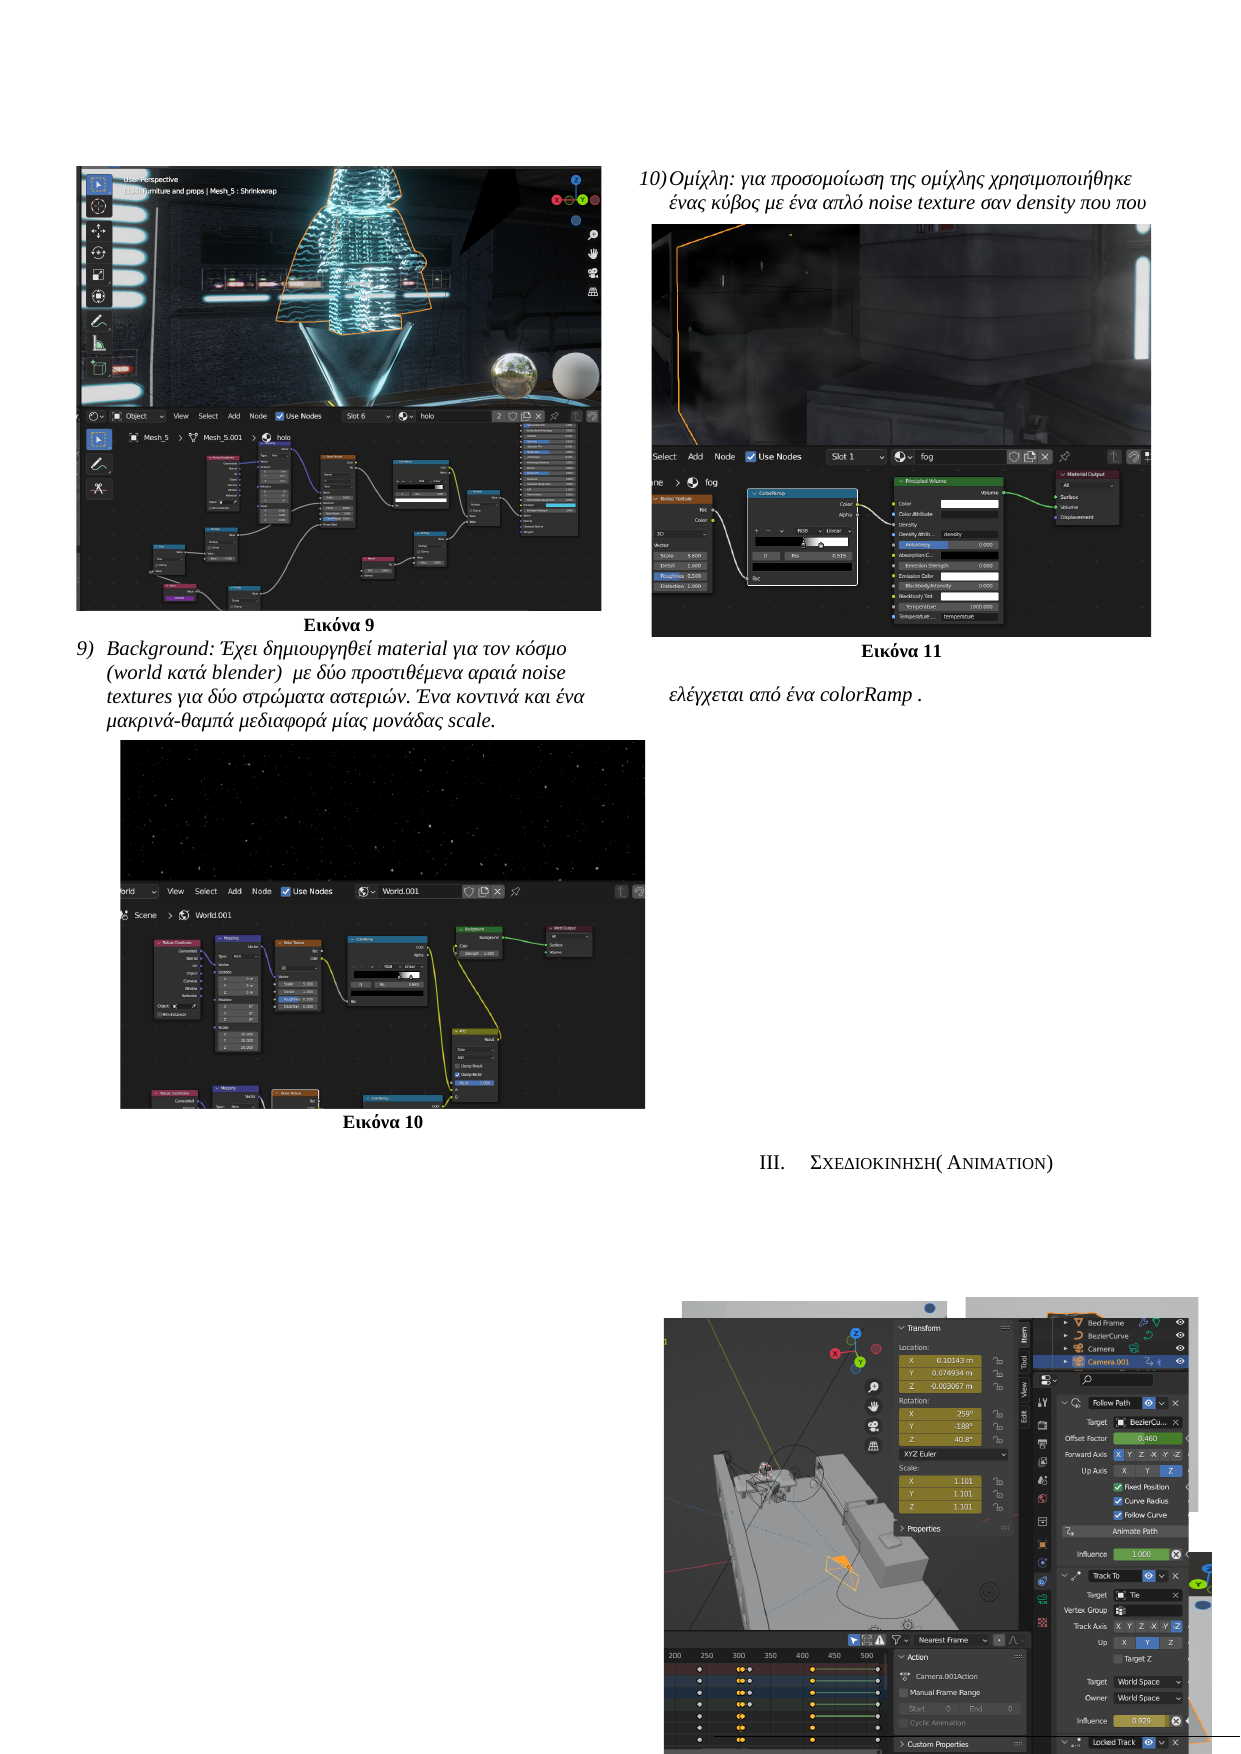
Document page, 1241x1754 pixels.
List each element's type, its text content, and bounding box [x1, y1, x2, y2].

picture [651, 224, 1152, 637]
subtitle Ομίχλη: για προσομοίωση της ομίχλης χρησιμοποιήθηκε ένας κύβος με ένα απλό noise texture σαν density που που ελέγχεται από ένα colorRamp . [639, 682, 1164, 706]
subtitle Ομίχλη: για προσομοίωση της ομίχλης χρησιμοποιήθηκε ένας κύβος με ένα απλό noise texture σαν density που που ελέγχεται από ένα colorRamp . [639, 166, 1164, 224]
subtitle Σχεδιοκινηση( Ανιματιον) [639, 1149, 1164, 1174]
picture [663, 1297, 1212, 1754]
picture [120, 740, 646, 1109]
subtitle Background: Έχει δημιουργηθεί material για τον κόσμο (world κατά blender) με δύο προστιθέμενα αραιά noise textures για δύο στρώματα αστεριών. Ένα κοντινά και ένα μακρινά-θαμπά μεδιαφορά μίας μονάδας scale. [76, 636, 601, 732]
picture [76, 166, 602, 611]
